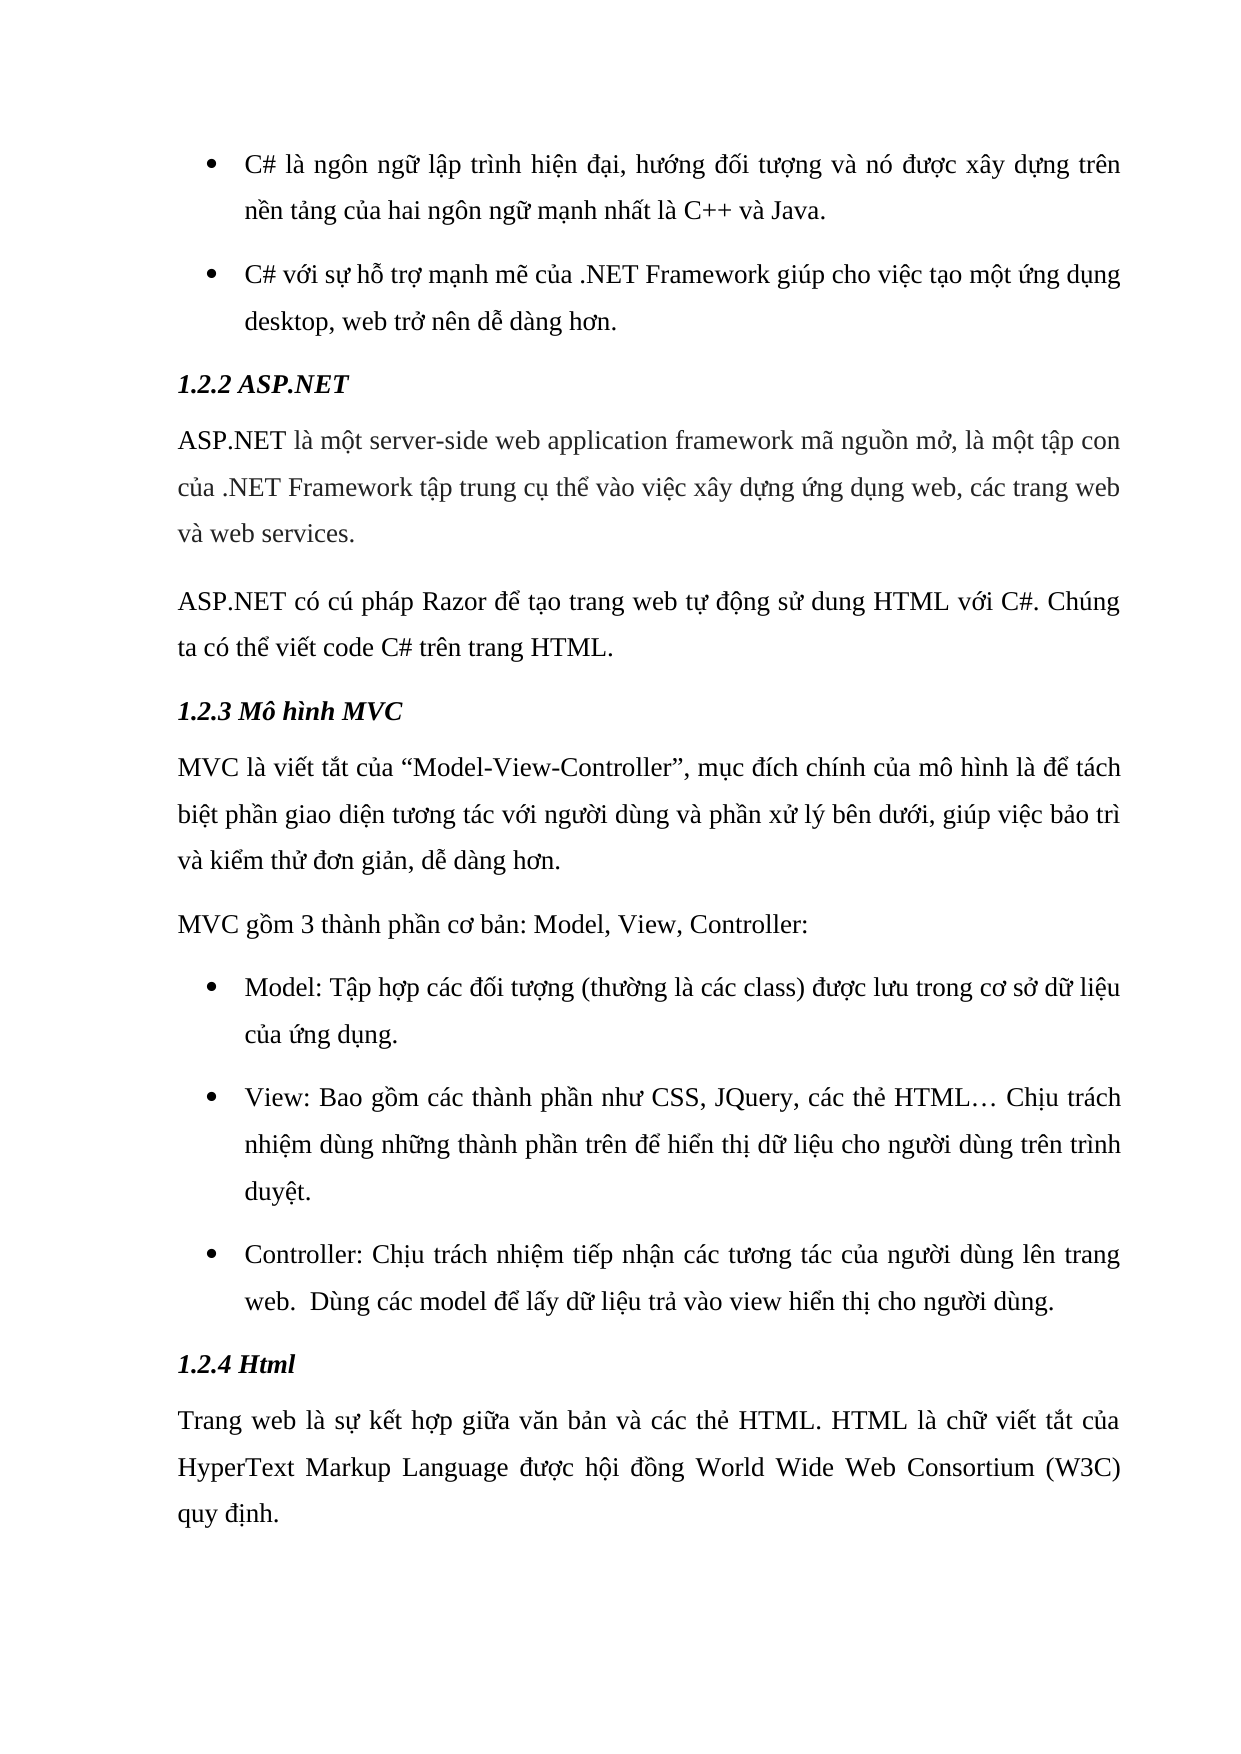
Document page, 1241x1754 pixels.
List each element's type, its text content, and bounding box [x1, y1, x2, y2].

list View: Bao gồm các thành phần như CSS, JQuery, các thẻ HTML… Chịu trách nhiệm dùng những thành phần trên để hiển thị dữ liệu cho người dùng trên trình duyệt. [207, 1081, 1122, 1206]
list Model: Tập hợp các đối tượng (thường là các class) được lưu trong cơ sở dữ liệu của ứng dụng. [207, 971, 1122, 1049]
text ASP.NET có cú pháp Razor để tạo trang web tự động sử dung HTML với C#. Chúng ta có thể viết code C# trên trang HTML. [177, 585, 1122, 663]
list C# với sự hỗ trợ mạnh mẽ của .NET Framework giúp cho việc tạo một ứng dụng desktop, web trở nên dễ dàng hơn. [207, 258, 1122, 336]
list C# là ngôn ngữ lập trình hiện đại, hướng đối tượng và nó được xây dựng trên nền tảng của hai ngôn ngữ mạnh nhất là C++ và Java. [207, 148, 1122, 226]
subtitle Mô hình MVC [177, 695, 1122, 726]
subtitle Html [177, 1348, 1122, 1379]
list MVC gồm 3 thành phần cơ bản: Model, View, Controller: [177, 908, 1122, 939]
list Controller: Chịu trách nhiệm tiếp nhận các tương tác của người dùng lên trang web. Dùng các model để lấy dữ liệu trả vào view hiển thị cho người dùng. [207, 1238, 1122, 1316]
text Trang web là sự kết hợp giữa văn bản và các thẻ HTML. HTML là chữ viết tắt của HyperText Markup Language được hội đồng World Wide Web Consortium (W3C) quy định. [177, 1404, 1122, 1529]
text ASP.NET là một server-side web application framework mã nguồn mở, là một tập con của .NET Framework tập trung cụ thể vào việc xây dựng ứng dụng web, các trang web và web services. [177, 502, 1122, 548]
text ASP.NET là một server-side web application framework mã nguồn mở, là một tập con của .NET Framework tập trung cụ thể vào việc xây dựng ứng dụng web, các trang web và web services. [177, 424, 1122, 471]
subtitle ASP.NET [177, 368, 1122, 399]
list MVC là viết tắt của “Model-View-Controller”, mục đích chính của mô hình là để tách biệt phần giao diện tương tác với người dùng và phần xử lý bên dưới, giúp việc bảo trì và kiểm thử đơn giản, dễ dàng hơn. [177, 751, 1122, 876]
